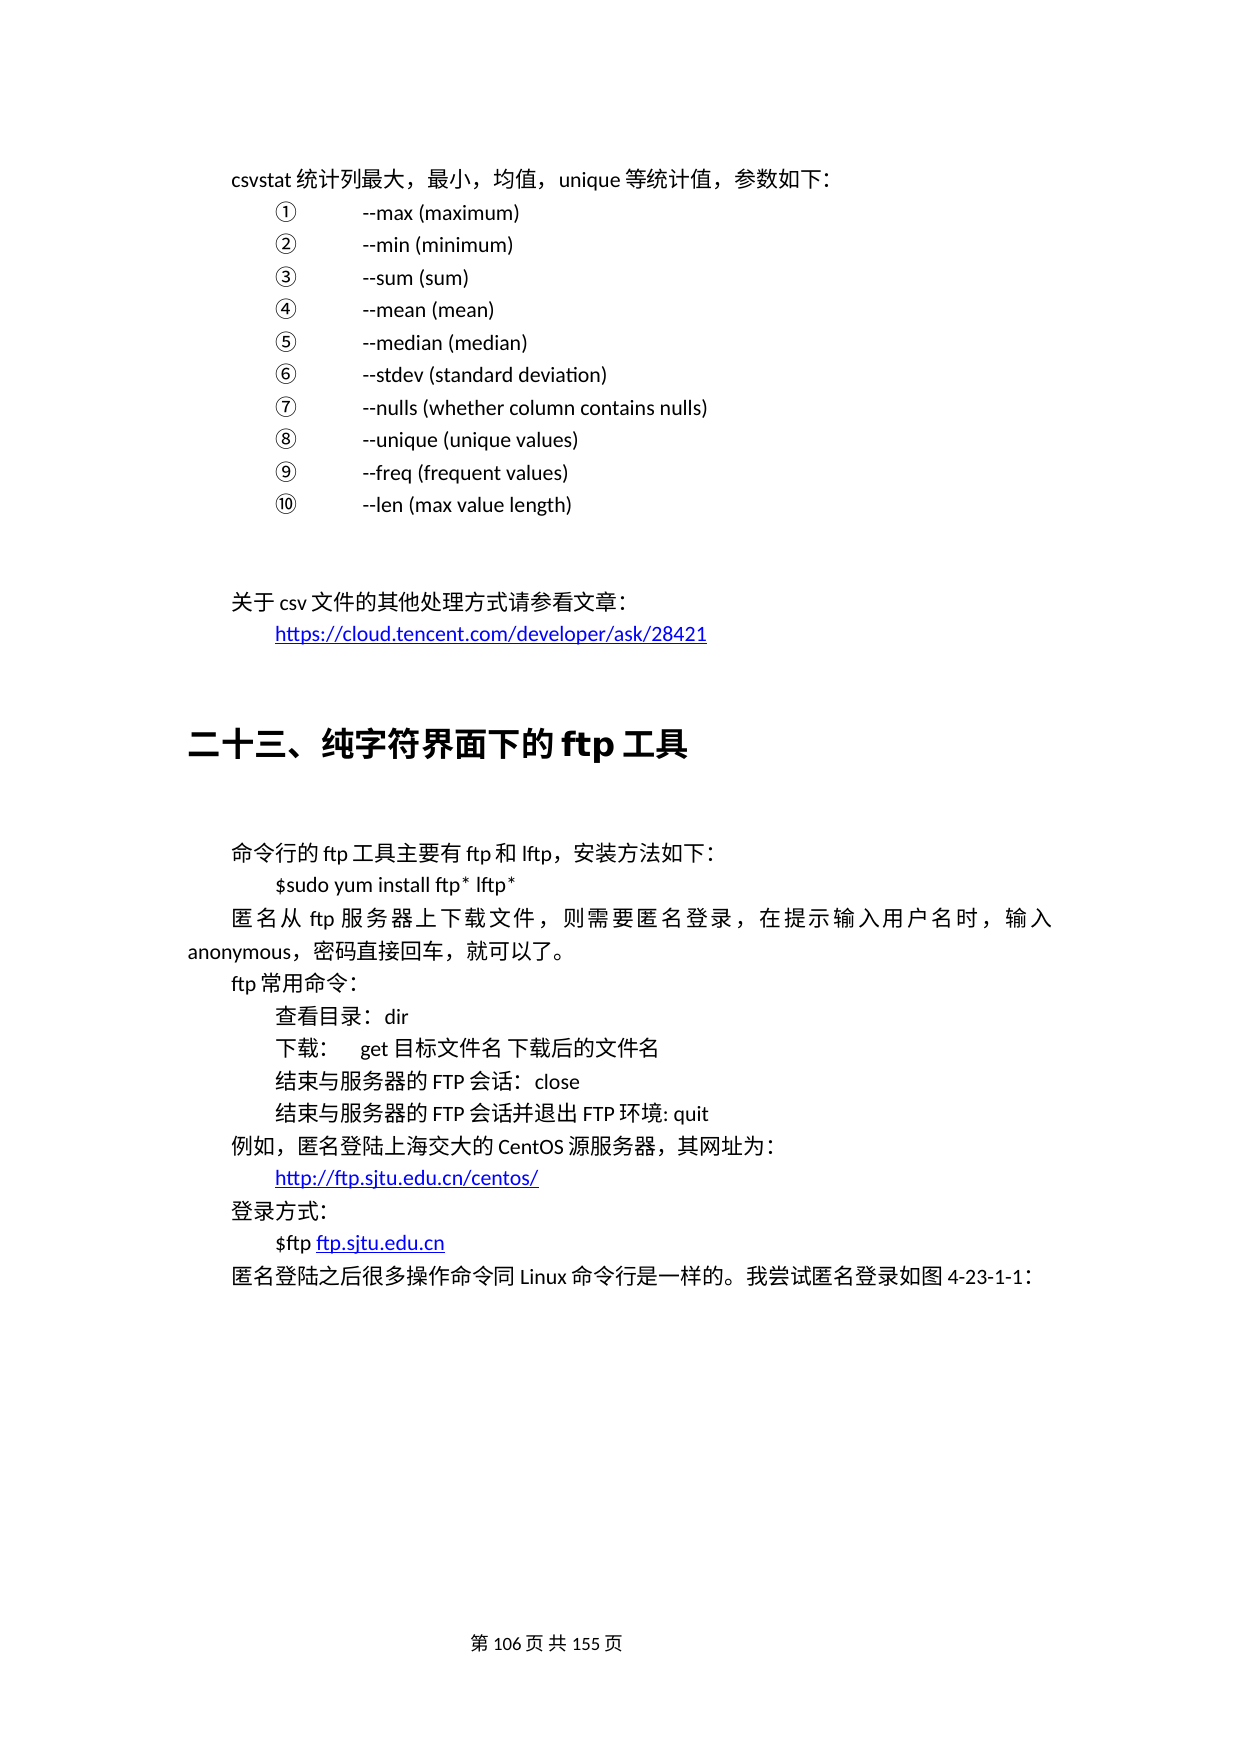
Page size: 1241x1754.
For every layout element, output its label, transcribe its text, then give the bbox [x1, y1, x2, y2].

list --sum (sum) [275, 259, 1053, 292]
text $sudo yum install ftp* lftp* [187, 868, 1053, 901]
text 结束与服务器的FTP会话：close [231, 1063, 1053, 1096]
text 关于csv文件的其他处理方式请参看文章： [187, 584, 1053, 617]
text 查看目录：dir [231, 998, 1053, 1031]
text 匿名登陆之后很多操作命令同Linux命令行是一样的。我尝试匿名登录如图4-23-1-1： [187, 1258, 1053, 1291]
text 结束与服务器的FTP会话并退出FTP环境: quit [231, 1096, 1053, 1128]
text http://ftp.sjtu.edu.cn/centos/ [187, 1161, 1053, 1193]
text 例如，匿名登陆上海交大的CentOS源服务器，其网址为： [187, 1128, 1053, 1161]
text https://cloud.tencent.com/developer/ask/28421 [187, 617, 1053, 649]
text 匿名从ftp服务器上下载文件，则需要匿名登录，在提示输入用户名时，输入anonymous，密码直接回车，就可以了。 [187, 901, 1053, 966]
list --median (median) [275, 324, 1053, 357]
list --len (max value length) [275, 487, 1053, 519]
list --freq (frequent values) [275, 454, 1053, 487]
list --mean (mean) [275, 292, 1053, 324]
text 登录方式： [187, 1193, 1053, 1226]
list --nulls (whether column contains nulls) [275, 389, 1053, 422]
list --unique (unique values) [275, 422, 1053, 454]
text csvstat统计列最大，最小，均值，unique等统计值，参数如下： [187, 162, 1053, 194]
list --stdev (standard deviation) [275, 357, 1053, 389]
text ftp常用命令： [187, 966, 1053, 998]
list --max (maximum) [275, 194, 1053, 227]
text $ftp ftp.sjtu.edu.cn [187, 1226, 1053, 1258]
text 下载： get 目标文件名 下载后的文件名 [231, 1031, 1053, 1063]
subtitle 二十三、纯字符界面下的ftp工具 [187, 709, 1053, 774]
text 命令行的ftp工具主要有ftp和lftp，安装方法如下： [187, 836, 1053, 868]
list --min (minimum) [275, 227, 1053, 259]
